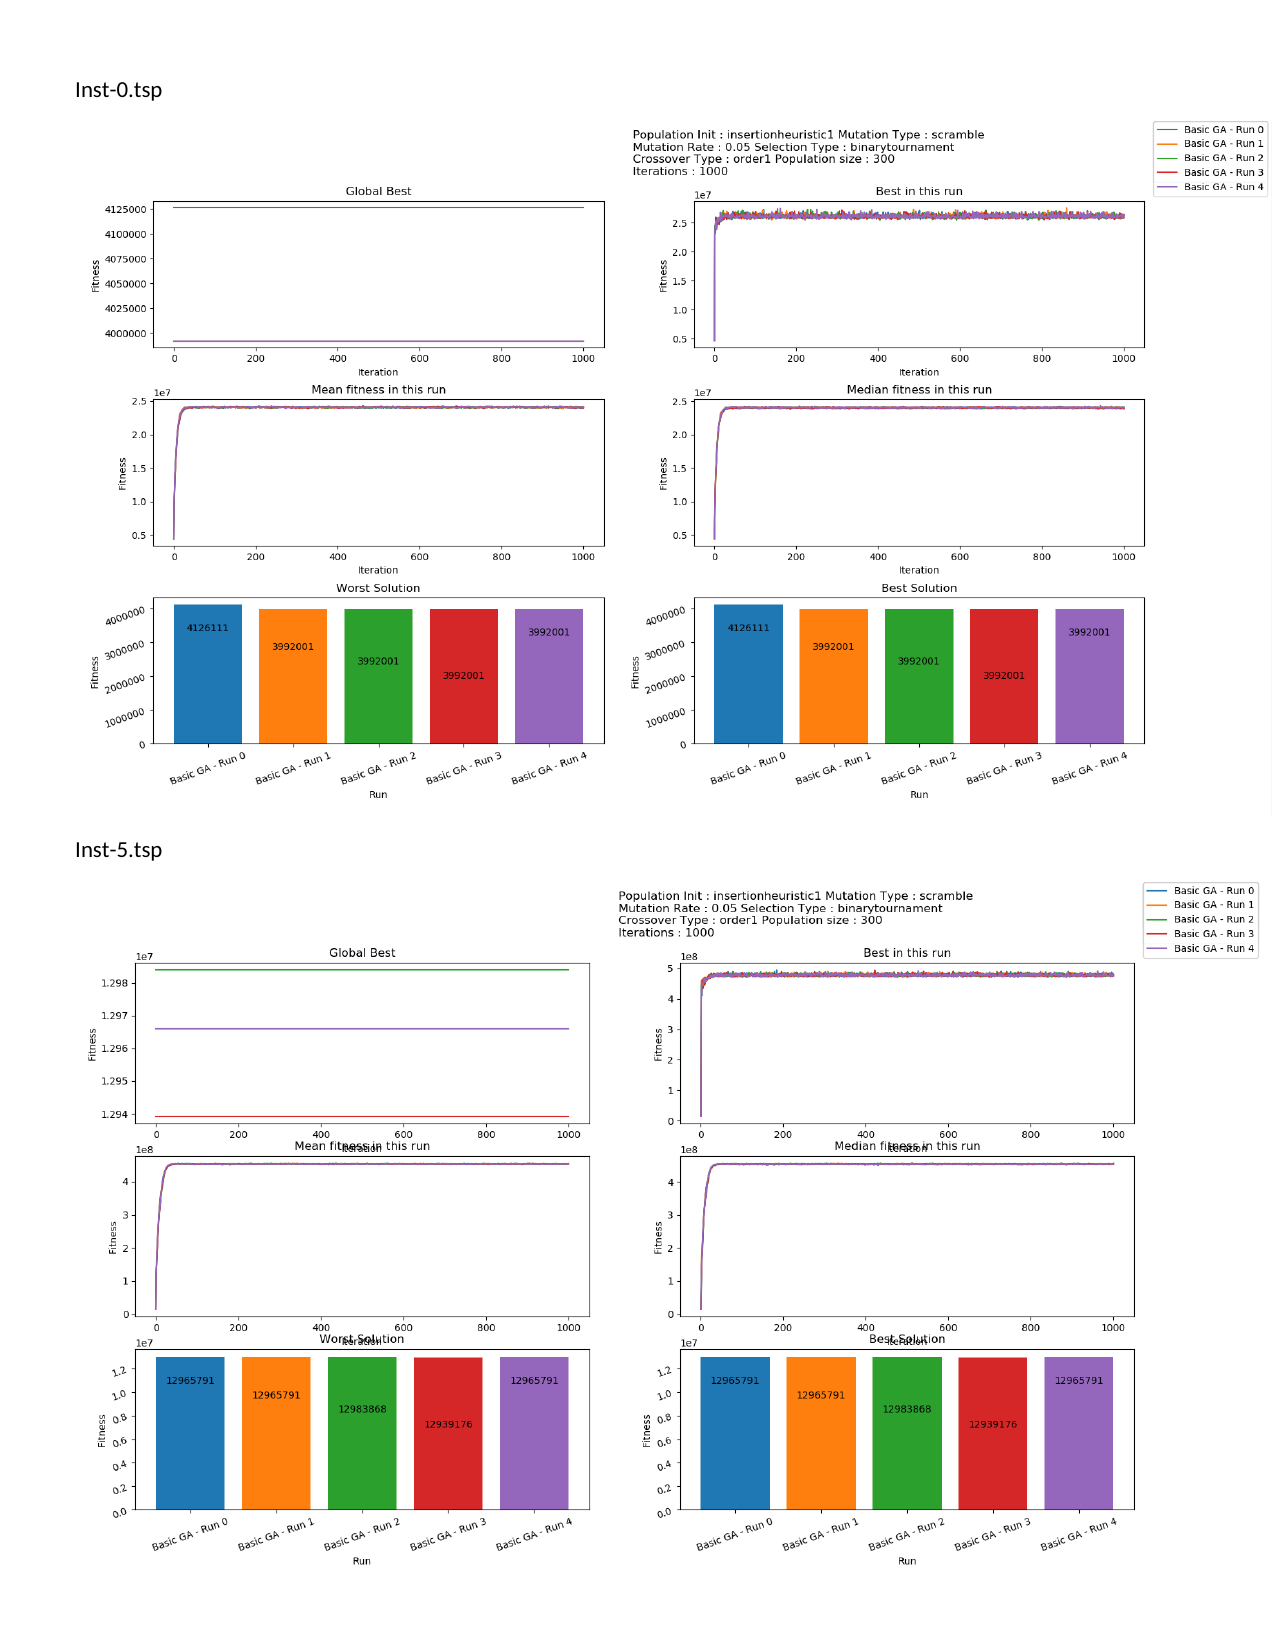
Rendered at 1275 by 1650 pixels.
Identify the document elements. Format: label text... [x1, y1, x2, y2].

text Inst-0.tsp [75, 75, 1200, 103]
text Inst-5.tsp [75, 836, 1200, 863]
picture [75, 882, 1262, 1569]
picture [75, 121, 1272, 817]
